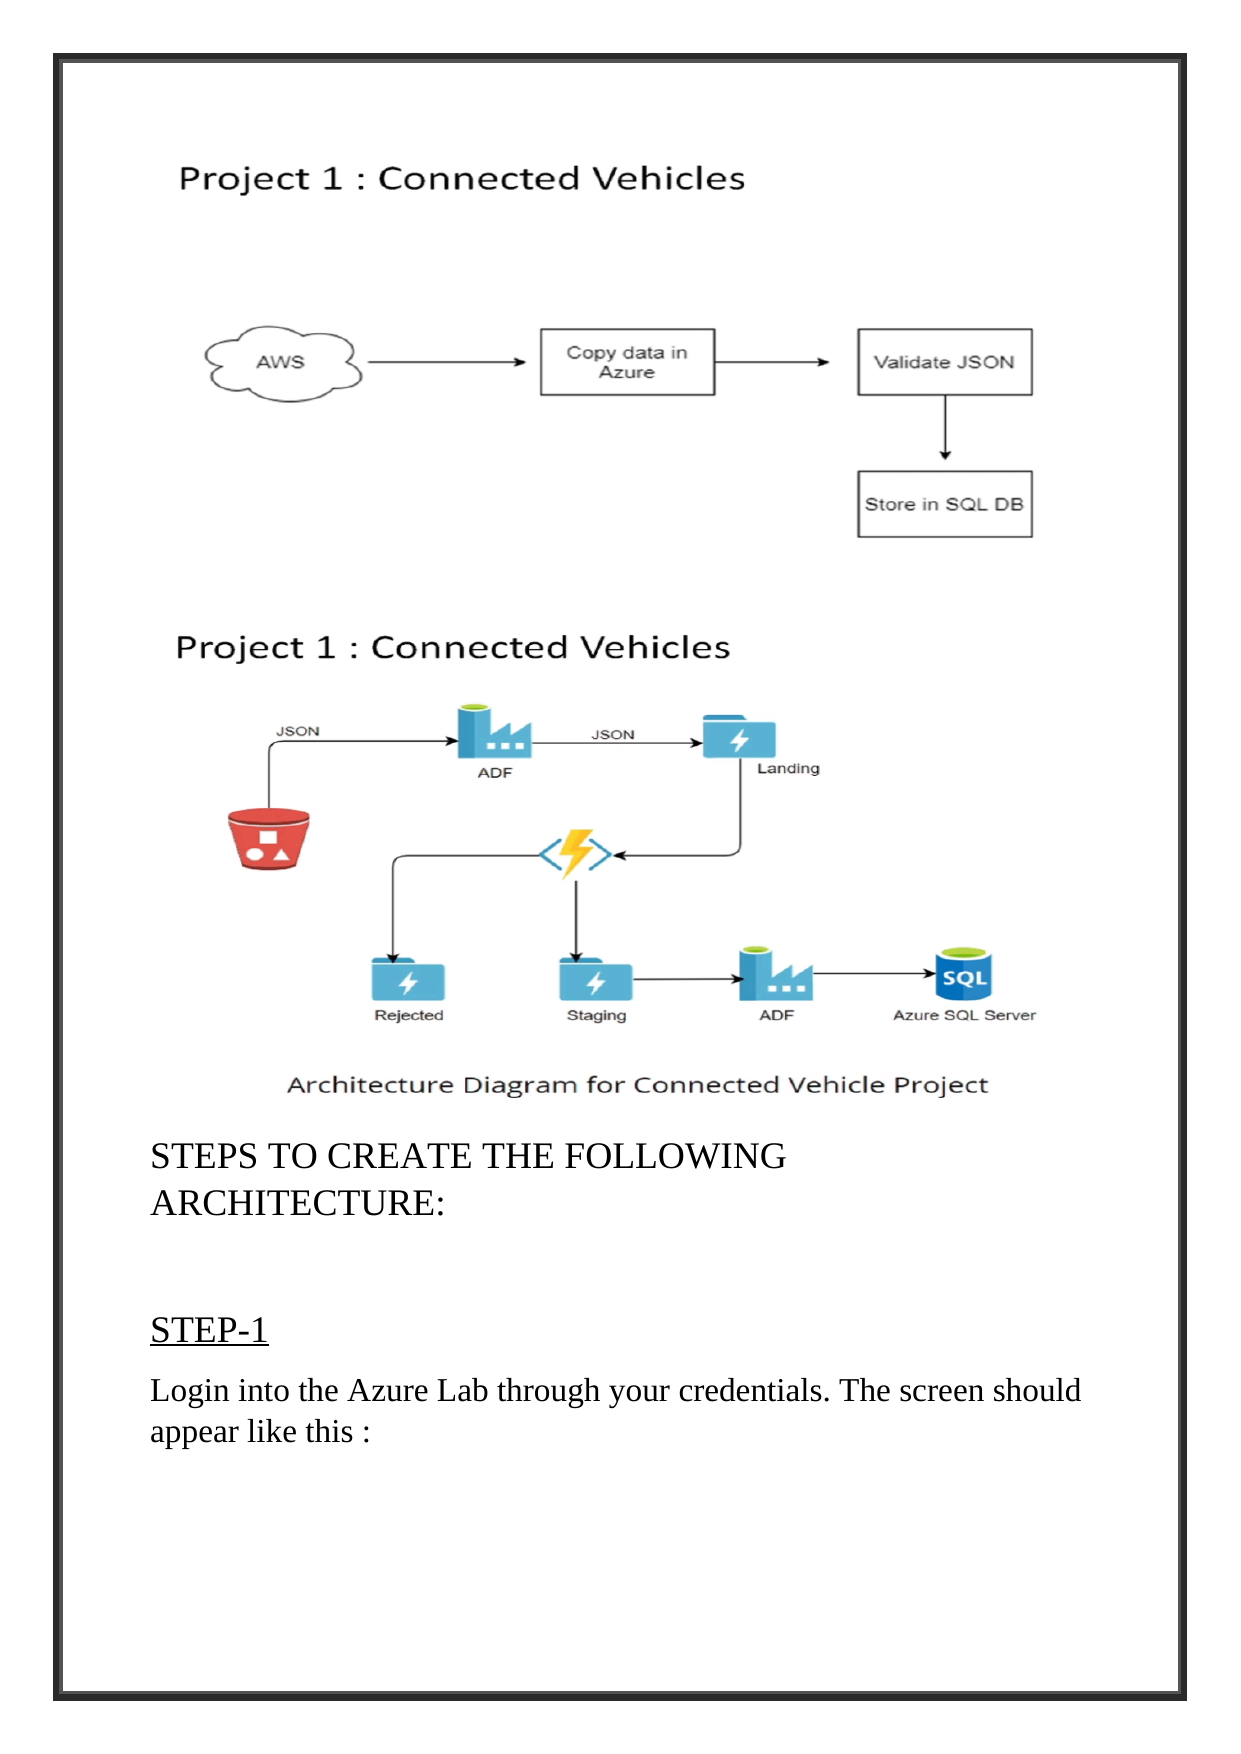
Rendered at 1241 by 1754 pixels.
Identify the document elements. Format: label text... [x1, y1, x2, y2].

text STEPS TO CREATE THE FOLLOWING ARCHITECTURE: [150, 1134, 1090, 1224]
text STEP-1 [150, 1307, 1090, 1350]
picture [150, 150, 1091, 604]
picture [150, 622, 1091, 1116]
text Login into the Azure Lab through your credentials. The screen should appear like this : [150, 1370, 1090, 1450]
